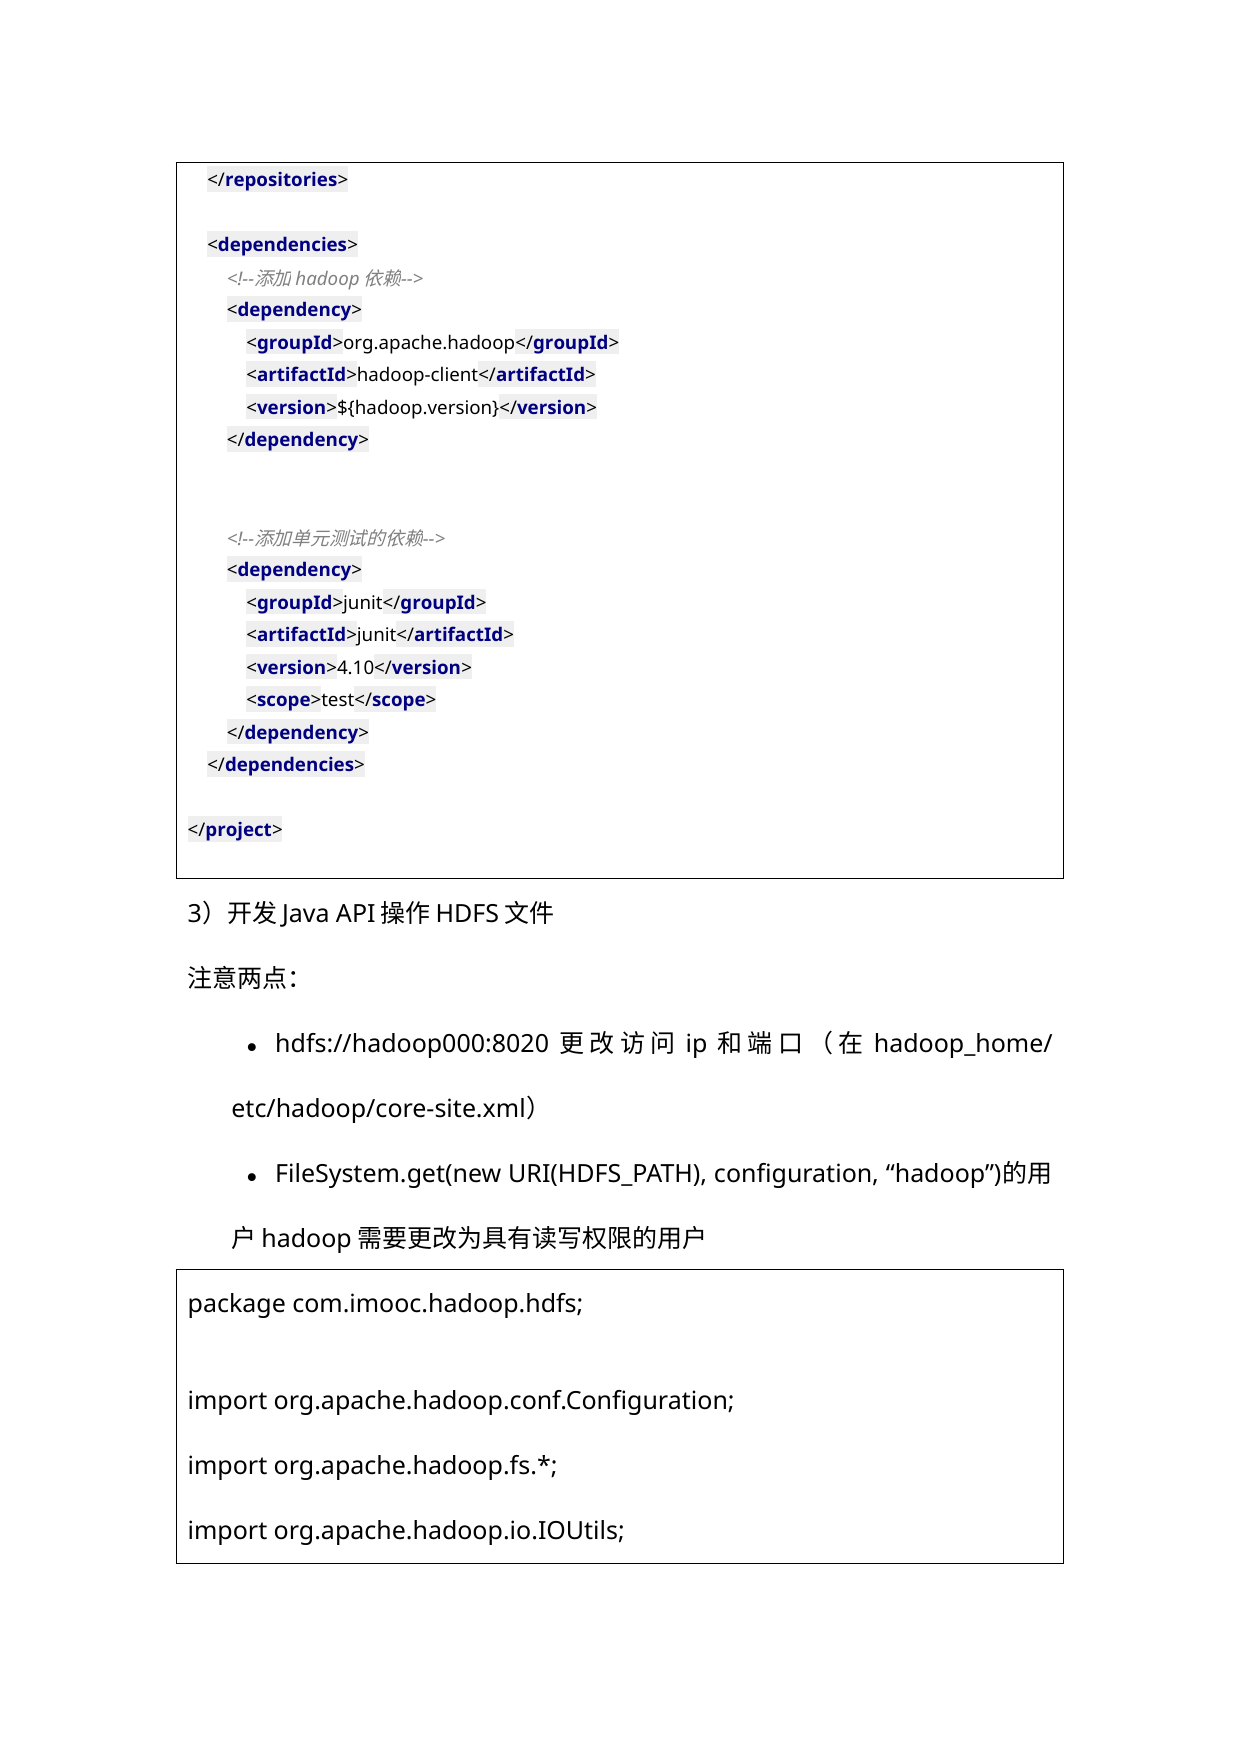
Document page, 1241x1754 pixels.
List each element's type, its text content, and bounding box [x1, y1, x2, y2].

list 3）开发Java API操作HDFS文件 [187, 879, 1053, 944]
list FileSystem.get(new URI(HDFS_PATH), configuration, “hadoop”)的用户hadoop需要更改为具有读写权限的用户 [231, 1139, 1053, 1269]
list 注意两点： [187, 944, 1053, 1009]
list hdfs://hadoop000:8020更改访问ip和端口（在hadoop_home/etc/hadoop/core-site.xml） [231, 1009, 1053, 1139]
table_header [177, 1270, 1063, 1563]
